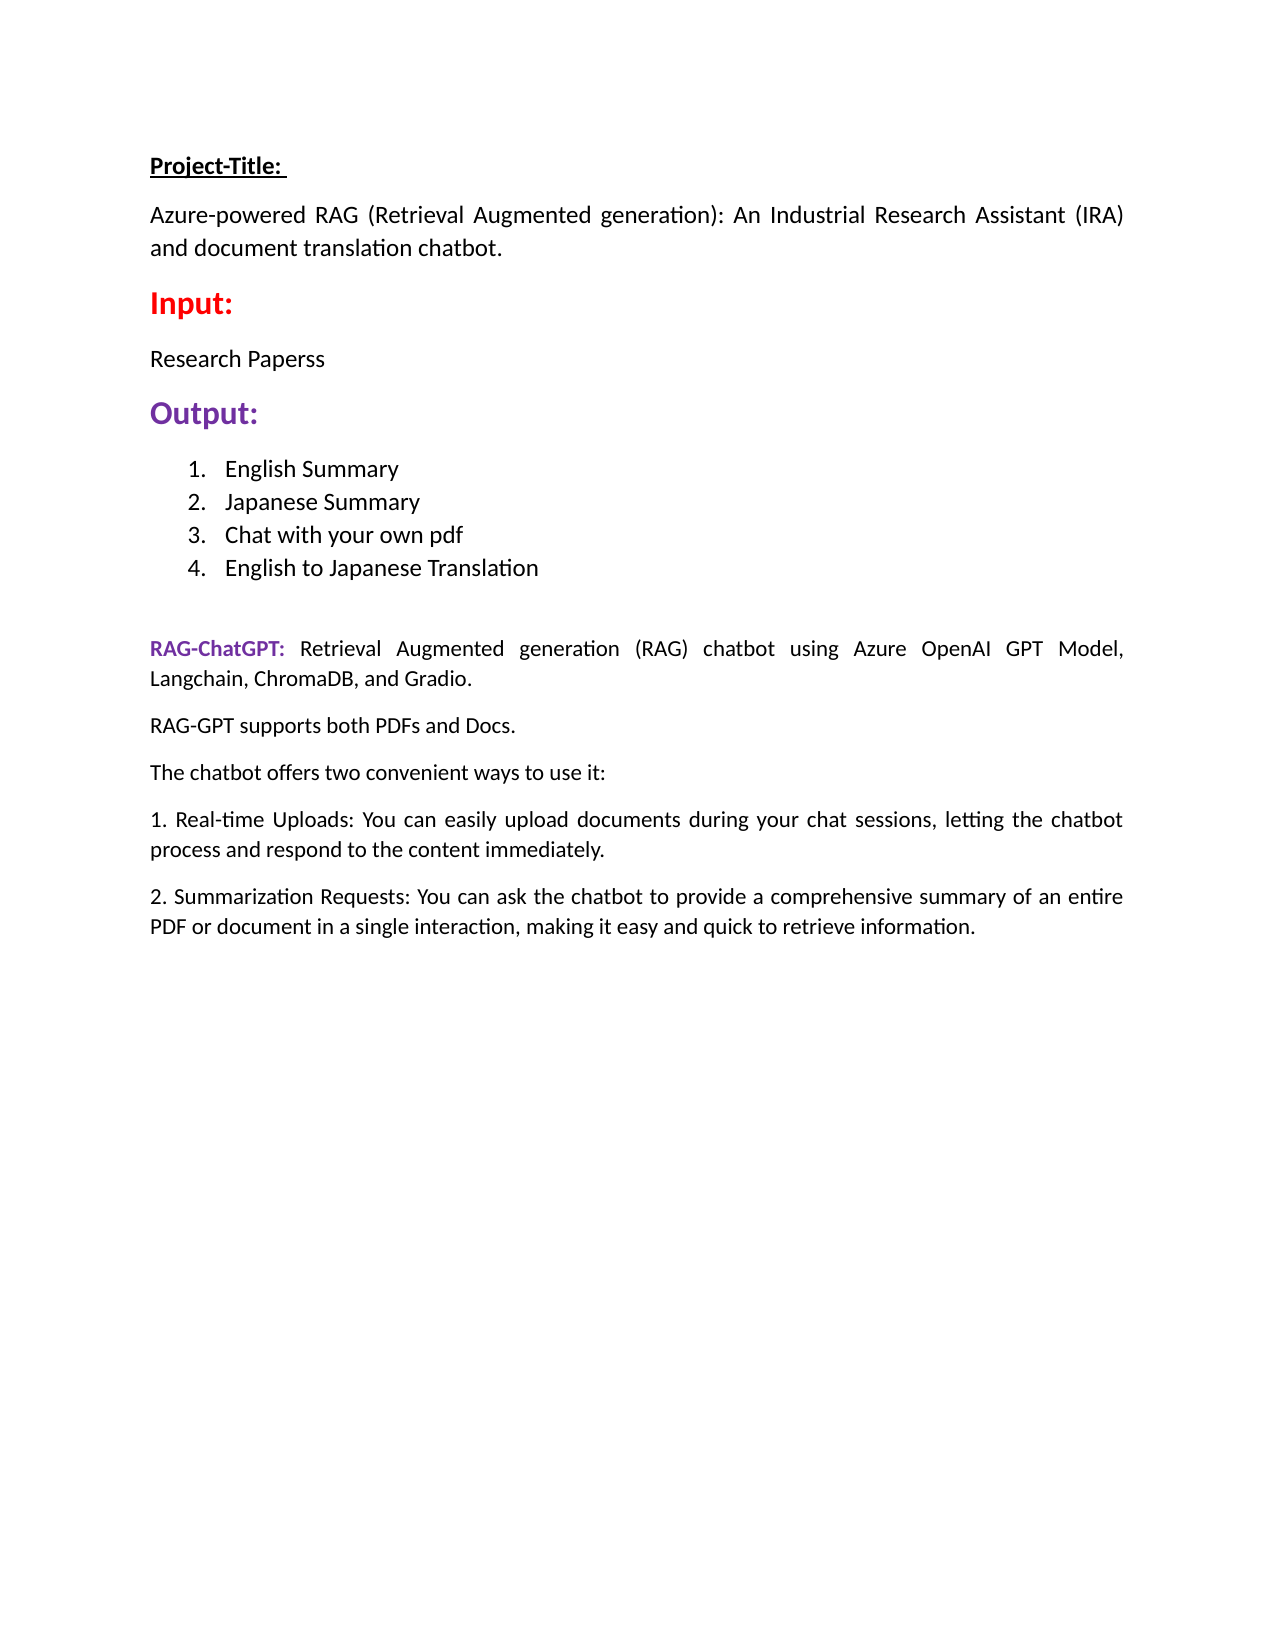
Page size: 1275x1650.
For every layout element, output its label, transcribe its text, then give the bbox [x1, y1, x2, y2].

list English to Japanese Translation [187, 552, 1125, 582]
text RAG-ChatGPT: Retrieval Augmented generation (RAG) chatbot using Azure OpenAI GPT Model, Langchain, ChromaDB, and Gradio. [150, 634, 1125, 692]
text 2. Summarization Requests: You can ask the chatbot to provide a comprehensive summary of an entire PDF or document in a single interaction, making it easy and quick to retrieve information. [150, 882, 1125, 940]
text Azure-powered RAG (Retrieval Augmented generation): An Industrial Research Assistant (IRA) and document translation chatbot. [150, 199, 1125, 263]
text 1. Real-time Uploads: You can easily upload documents during your chat sessions, letting the chatbot process and respond to the content immediately. [150, 805, 1125, 863]
text Project-Title: [150, 150, 1125, 181]
text Input: [150, 282, 1125, 323]
text Research Paperss [150, 343, 1125, 373]
text Output: [150, 392, 1125, 433]
list Chat with your own pdf [187, 519, 1125, 549]
list English Summary [187, 453, 1125, 483]
text RAG-GPT supports both PDFs and Docs. [150, 711, 1125, 739]
text The chatbot offers two convenient ways to use it: [150, 758, 1125, 786]
list Japanese Summary [187, 486, 1125, 516]
